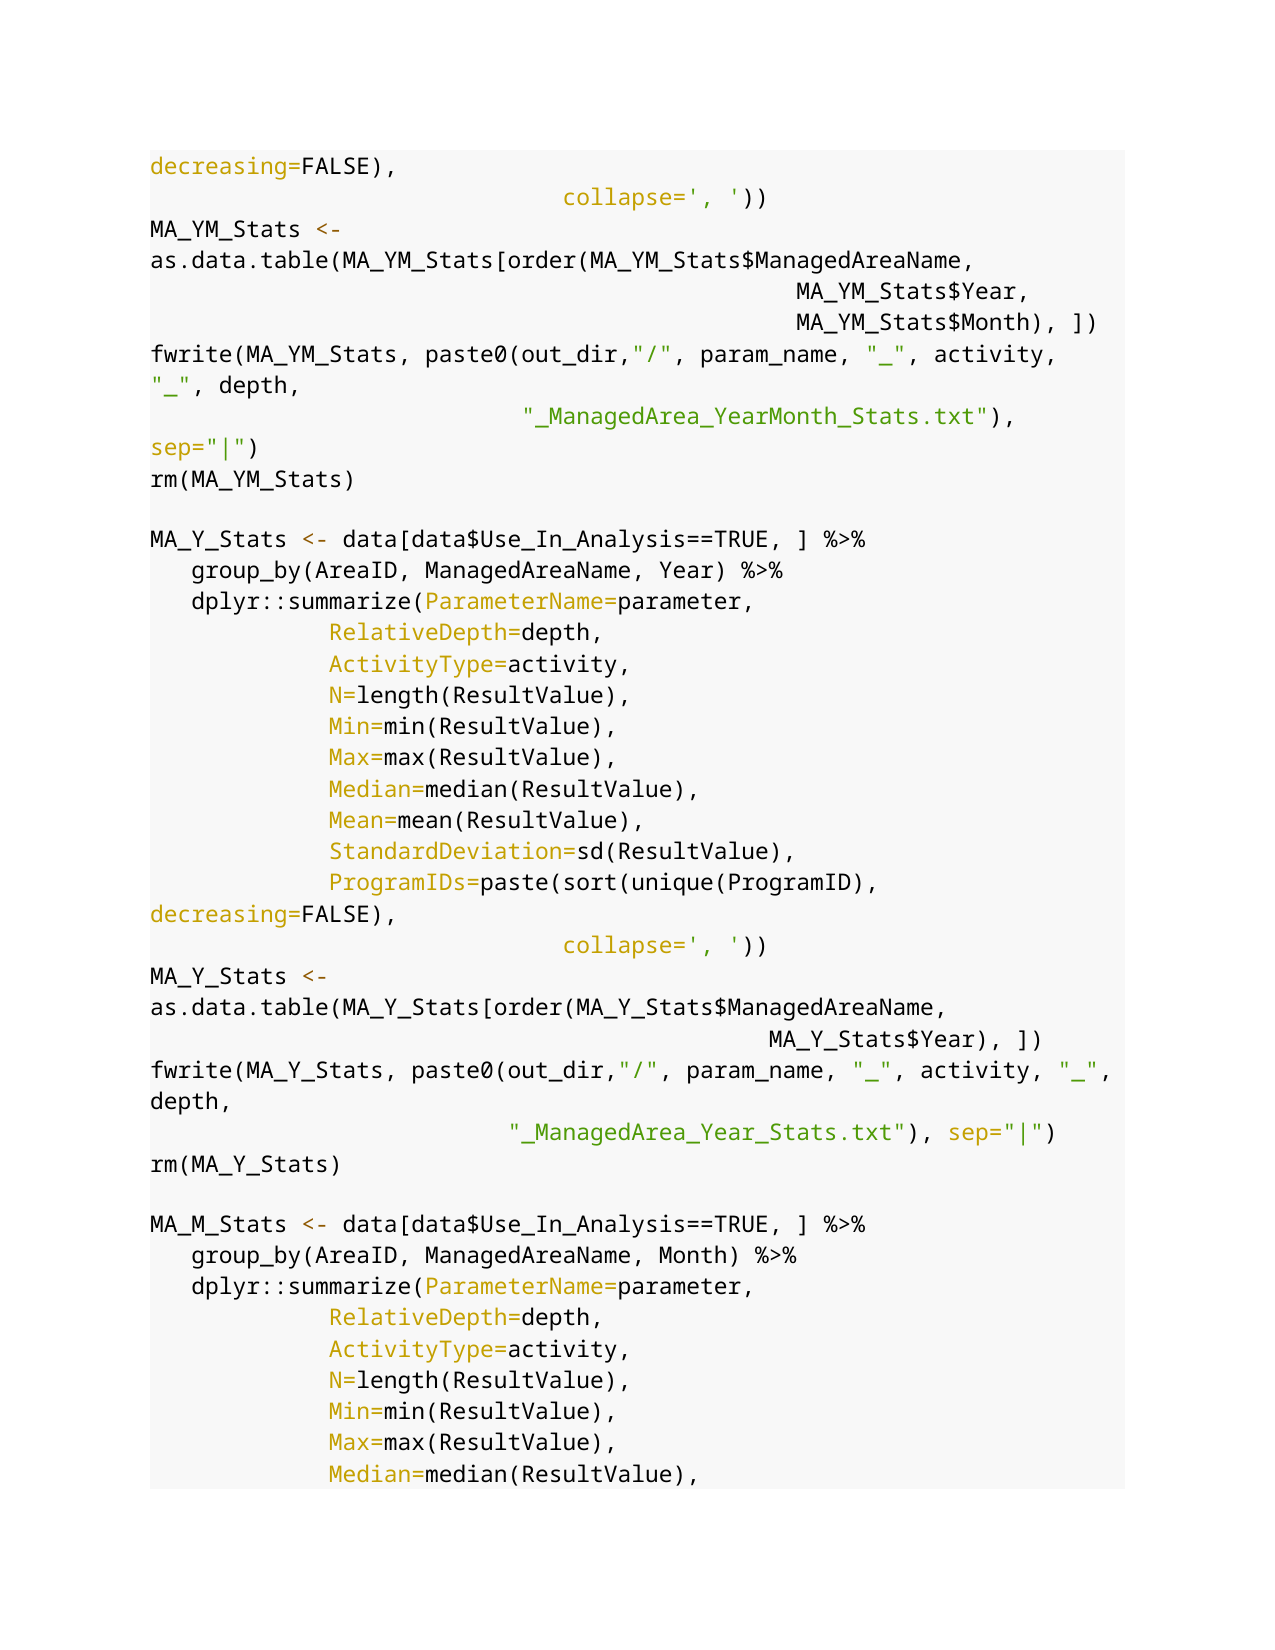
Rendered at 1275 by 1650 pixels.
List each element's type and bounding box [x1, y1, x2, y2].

text [150, 150, 1125, 1489]
